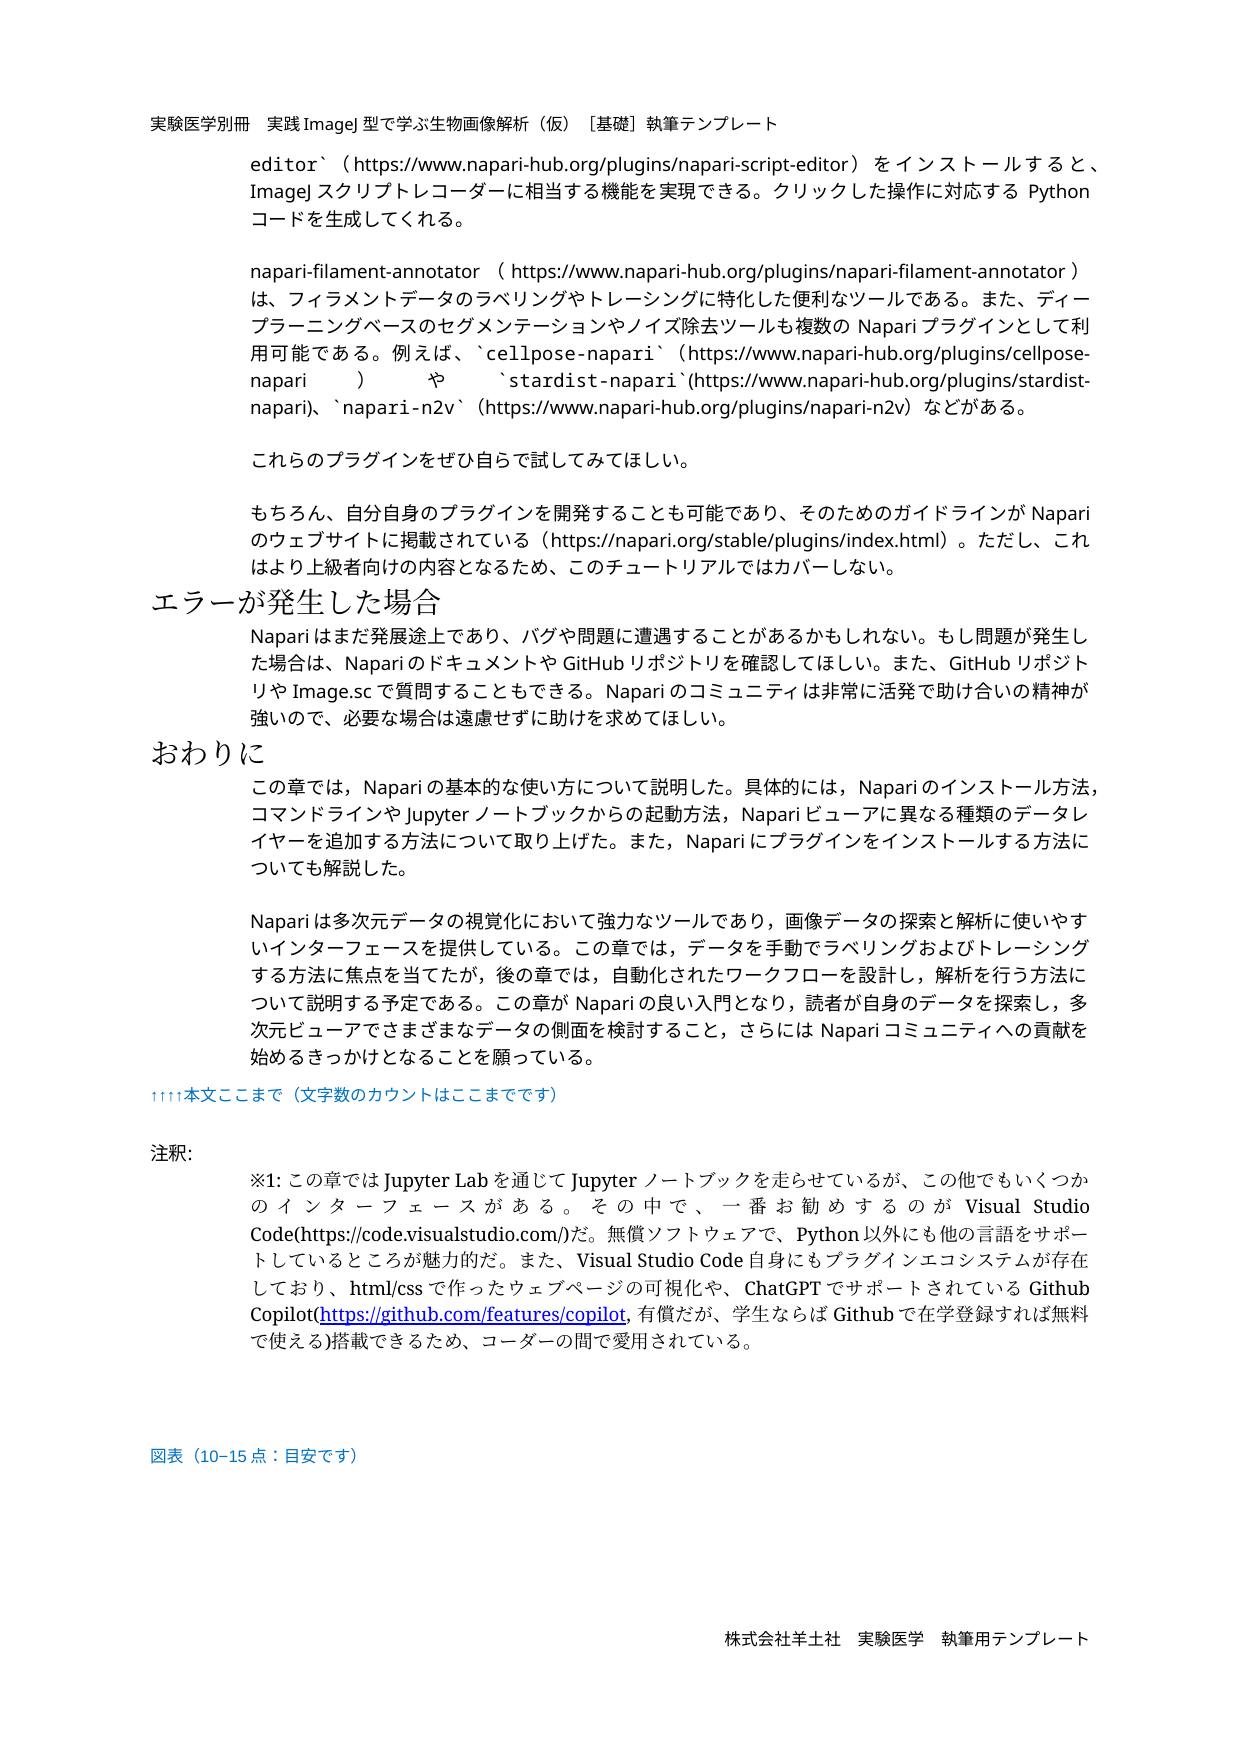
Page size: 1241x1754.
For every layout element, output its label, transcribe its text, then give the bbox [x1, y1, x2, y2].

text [250, 150, 1090, 232]
text ↑↑↑↑本文ここまで（文字数のカウントはここまでです） [150, 1082, 1090, 1107]
text napari-filament-annotator（https://www.napari-hub.org/plugins/napari-filament-annotator）は、フィラメントデータのラベリングやトレーシングに特化した便利なツールである。また、ディープラーニングベースのセグメンテーションやノイズ除去ツールも複数のNapariプラグインとして利用可能である。例えば、`cellpose-napari`（https://www.napari-hub.org/plugins/cellpose-napari）や`stardist-napari`(https://www.napari-hub.org/plugins/stardist-napari)、`napari-n2v`（https://www.napari-hub.org/plugins/napari-n2v）などがある。 [250, 257, 1090, 420]
text 図表（10−15点：目安です） [150, 1443, 1090, 1468]
text この章では，Napariの基本的な使い方について説明した。具体的には，Napariのインストール方法，コマンドラインやJupyterノートブックからの起動方法，Napariビューアに異なる種類のデータレイヤーを追加する方法について取り上げた。また，Napariにプラグインをインストールする方法についても解説した。 [250, 772, 1090, 881]
text Napariは多次元データの視覚化において強力なツールであり，画像データの探索と解析に使いやすいインターフェースを提供している。この章では，データを手動でラベリングおよびトレーシングする方法に焦点を当てたが，後の章では，自動化されたワークフローを設計し，解析を行う方法について説明する予定である。この章がNapariの良い入門となり，読者が自身のデータを探索し，多次元ビューアでさまざまなデータの側面を検討すること，さらにはNapariコミュニティへの貢献を始めるきっかけとなることを願っている。 [250, 907, 1090, 1070]
text Napariはまだ発展途上であり、バグや問題に遭遇することがあるかもしれない。もし問題が発生した場合は、NapariのドキュメントやGitHubリポジトリを確認してほしい。また、GitHubリポジトリやImage.scで質問することもできる。Napariのコミュニティは非常に活発で助け合いの精神が強いので、必要な場合は遠慮せずに助けを求めてほしい。 [250, 622, 1090, 731]
subtitle エラーが発生した場合 [150, 580, 1090, 622]
text 注釈: [150, 1138, 1090, 1165]
text これらのプラグインをぜひ自らで試してみてほしい。 [250, 446, 1090, 473]
subtitle おわりに [150, 731, 1090, 772]
text もちろん、自分自身のプラグインを開発することも可能であり、そのためのガイドラインがNapariのウェブサイトに掲載されている（https://napari.org/stable/plugins/index.html）。ただし、これはより上級者向けの内容となるため、このチュートリアルではカバーしない。 [250, 498, 1090, 580]
